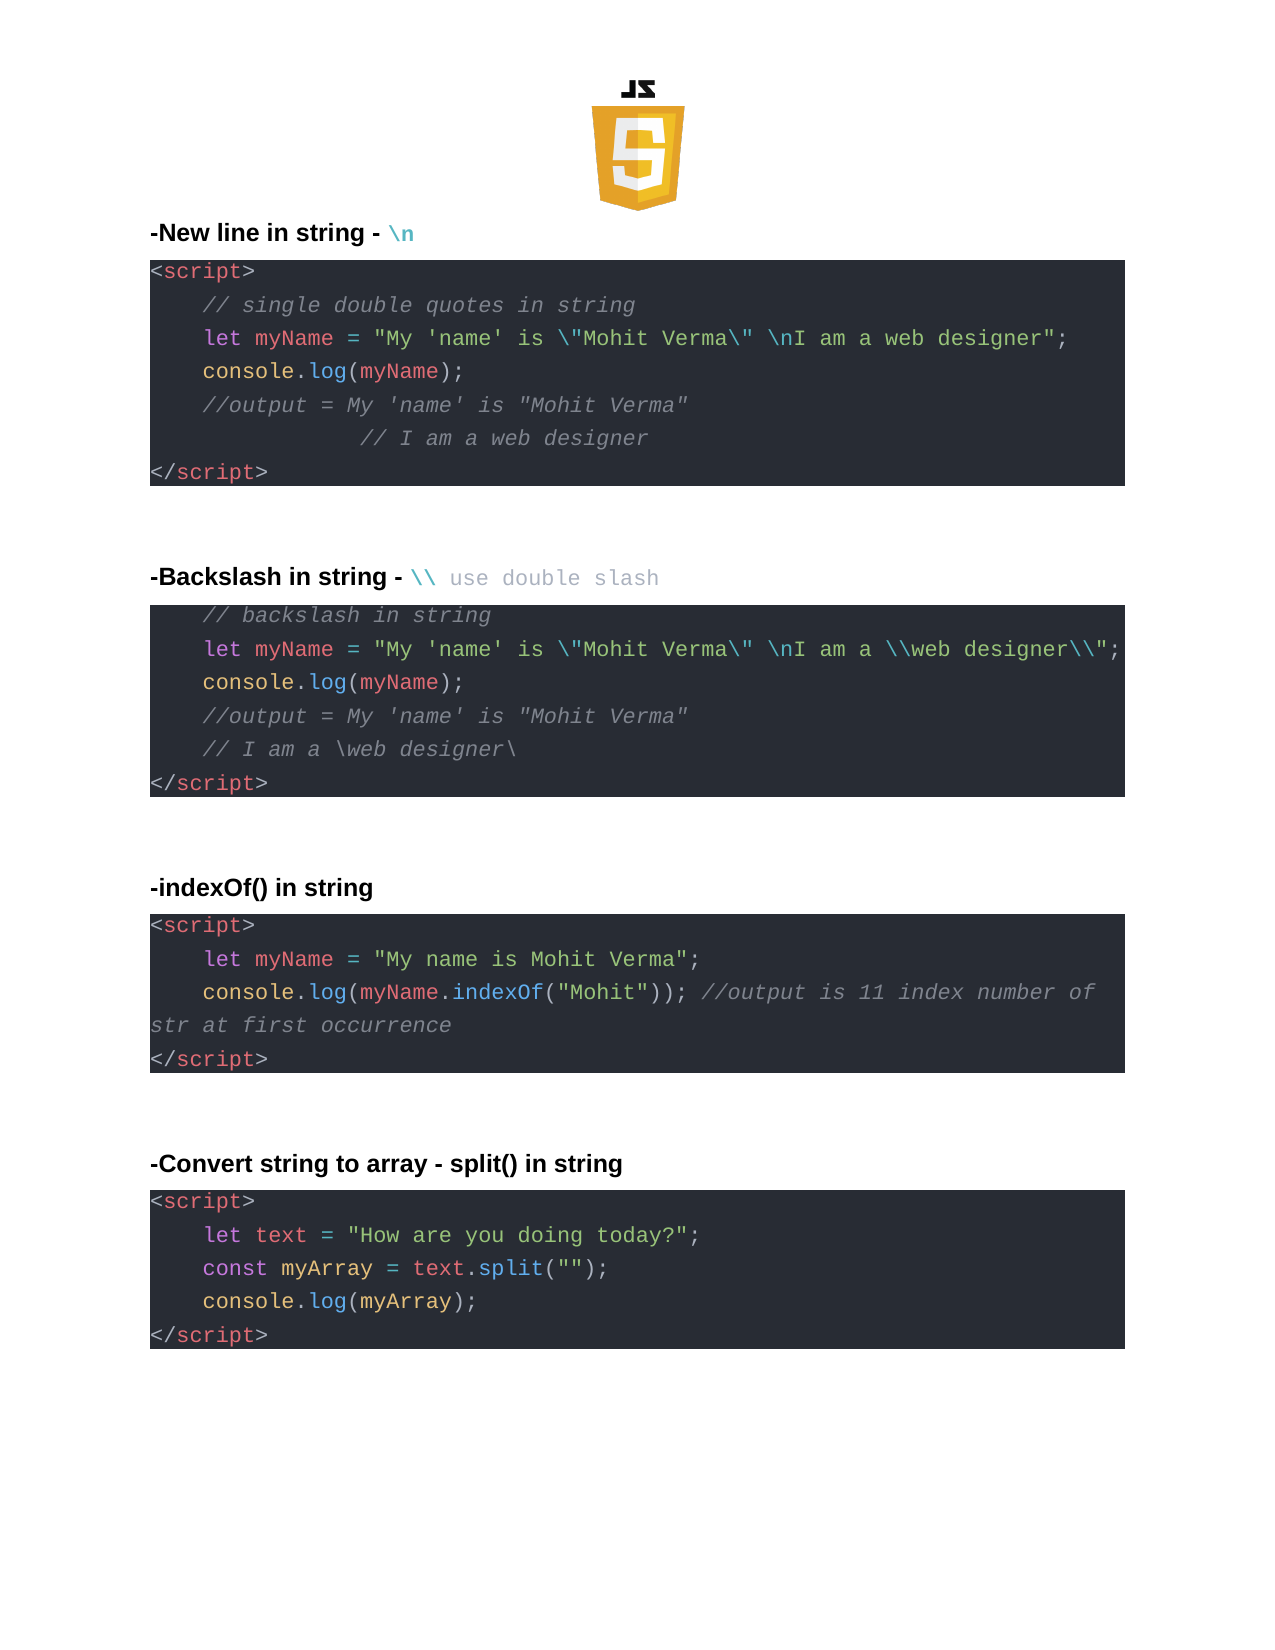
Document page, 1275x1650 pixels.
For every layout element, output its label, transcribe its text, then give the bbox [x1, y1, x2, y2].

text <script> [150, 1190, 1125, 1215]
text console.log(myName); [150, 672, 1125, 696]
picture [568, 75, 708, 214]
text </script> [150, 461, 1125, 486]
text let myName = "My 'name' is \"Mohit Verma\" \nI am a web designer"; [150, 327, 1125, 352]
text //output = My 'name' is "Mohit Verma" [150, 394, 1125, 419]
text let myName = "My name is Mohit Verma"; [150, 948, 1125, 972]
text // single double quotes in string [150, 294, 1125, 319]
subtitle -New line in string - \n [150, 218, 1125, 248]
text console.log(myName); [150, 361, 1125, 386]
text console.log(myArray); [150, 1291, 1125, 1316]
text // backslash in string [150, 605, 1125, 629]
subtitle -Backslash in string - \\ use double slash [150, 562, 1125, 592]
text </script> [150, 1048, 1125, 1073]
subtitle -Convert string to array - split() in string [150, 1149, 1125, 1178]
text <script> [150, 260, 1125, 285]
text let text = "How are you doing today?"; [150, 1224, 1125, 1249]
text <script> [150, 914, 1125, 939]
text </script> [150, 772, 1125, 797]
text </script> [150, 1324, 1125, 1349]
text //output = My 'name' is "Mohit Verma" [150, 705, 1125, 730]
text const myArray = text.split(""); [150, 1257, 1125, 1282]
text console.log(myName.indexOf("Mohit")); //output is 11 index number of str at first occurrence [150, 981, 1125, 1039]
subtitle -indexOf() in string [150, 873, 1125, 902]
text // I am a \web designer\ [150, 738, 1125, 763]
text // I am a web designer [150, 428, 1125, 452]
text let myName = "My 'name' is \"Mohit Verma\" \nI am a \\web designer\\"; [150, 638, 1125, 663]
